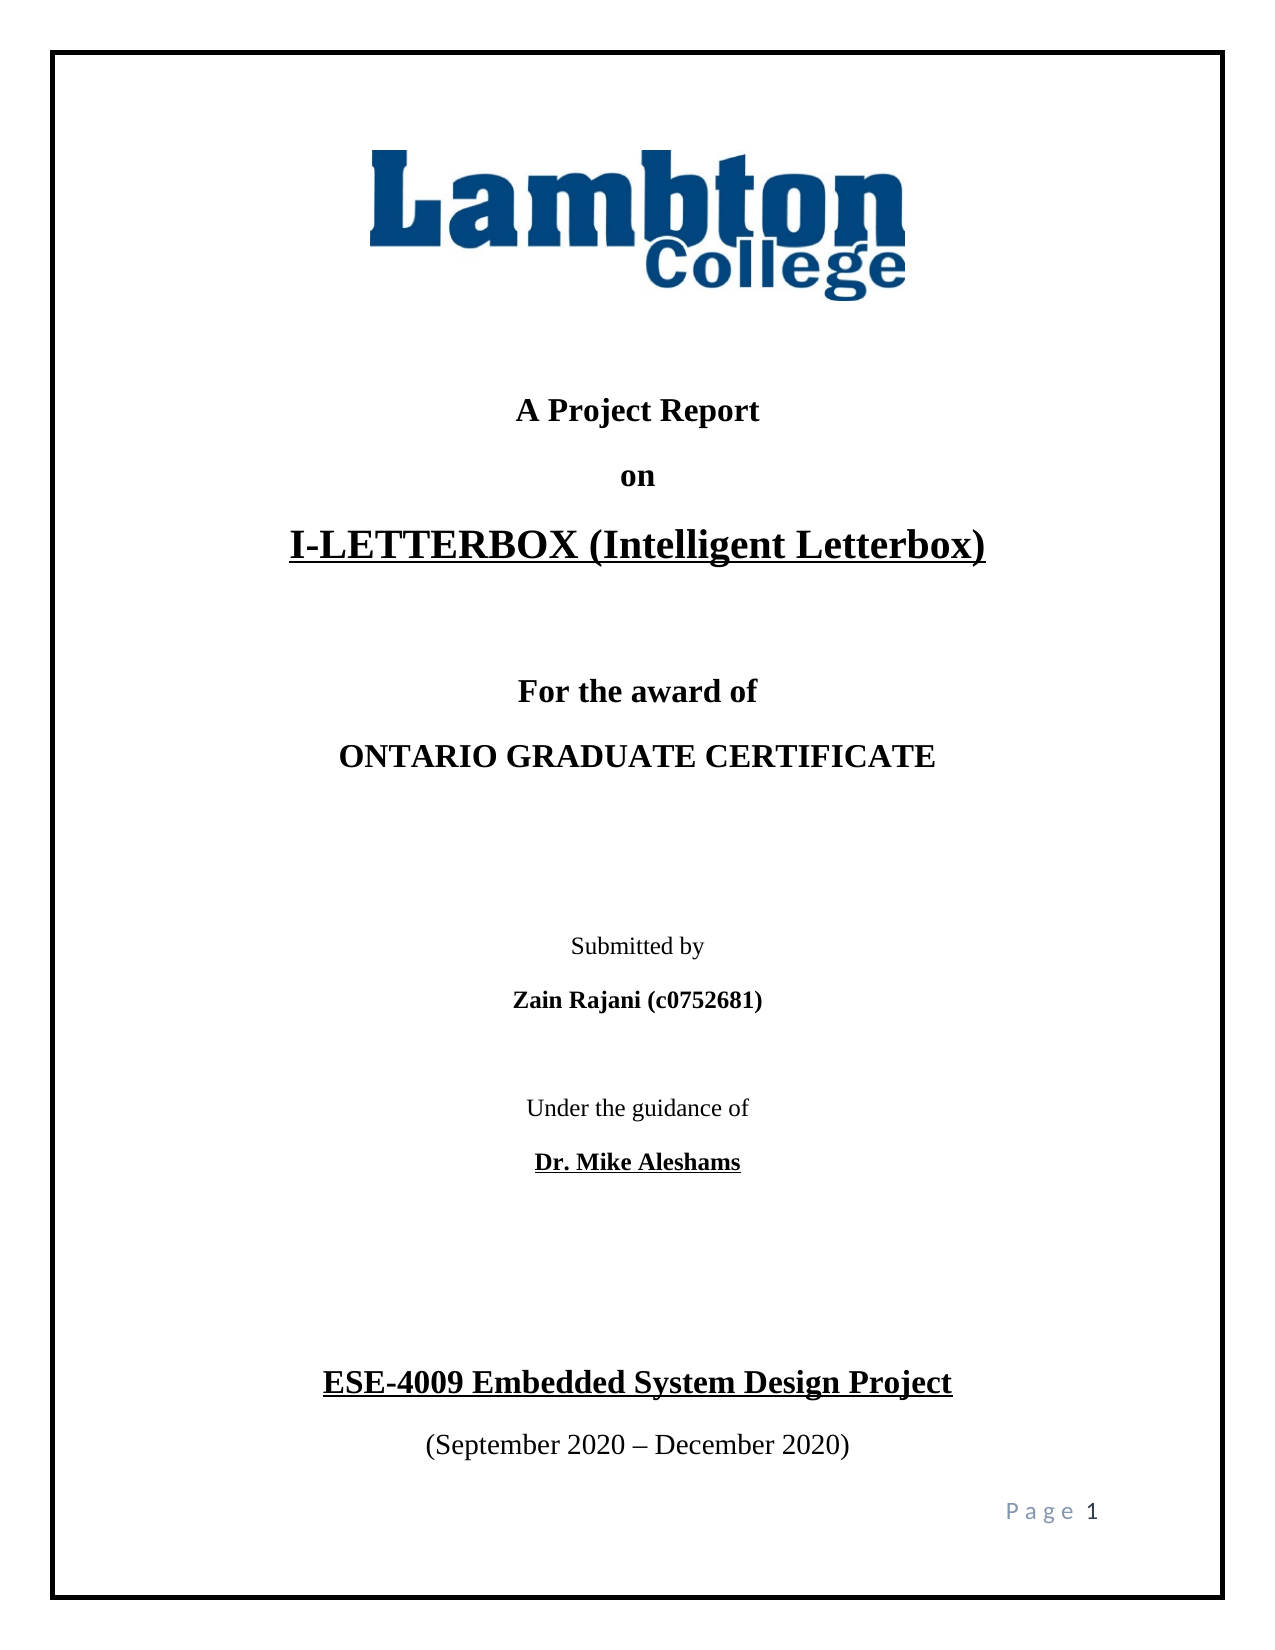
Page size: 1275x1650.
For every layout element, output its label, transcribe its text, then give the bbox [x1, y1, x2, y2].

text ONTARIO GRADUATE CERTIFICATE [150, 737, 1125, 775]
picture [370, 150, 905, 301]
text Dr. Mike Aleshams [150, 1147, 1125, 1175]
text ESE-4009 Embedded System Design Project [150, 1362, 1125, 1400]
text on [150, 455, 1125, 493]
text Zain Rajani (c0752681) [150, 985, 1125, 1014]
text Under the guidance of [150, 1093, 1125, 1122]
text I-LETTERBOX (Intelligent Letterbox) [150, 520, 1125, 568]
text A Project Report [150, 390, 1125, 428]
text (September 2020 – December 2020) [150, 1427, 1125, 1461]
text For the award of [150, 672, 1125, 710]
text Submitted by [150, 931, 1125, 960]
